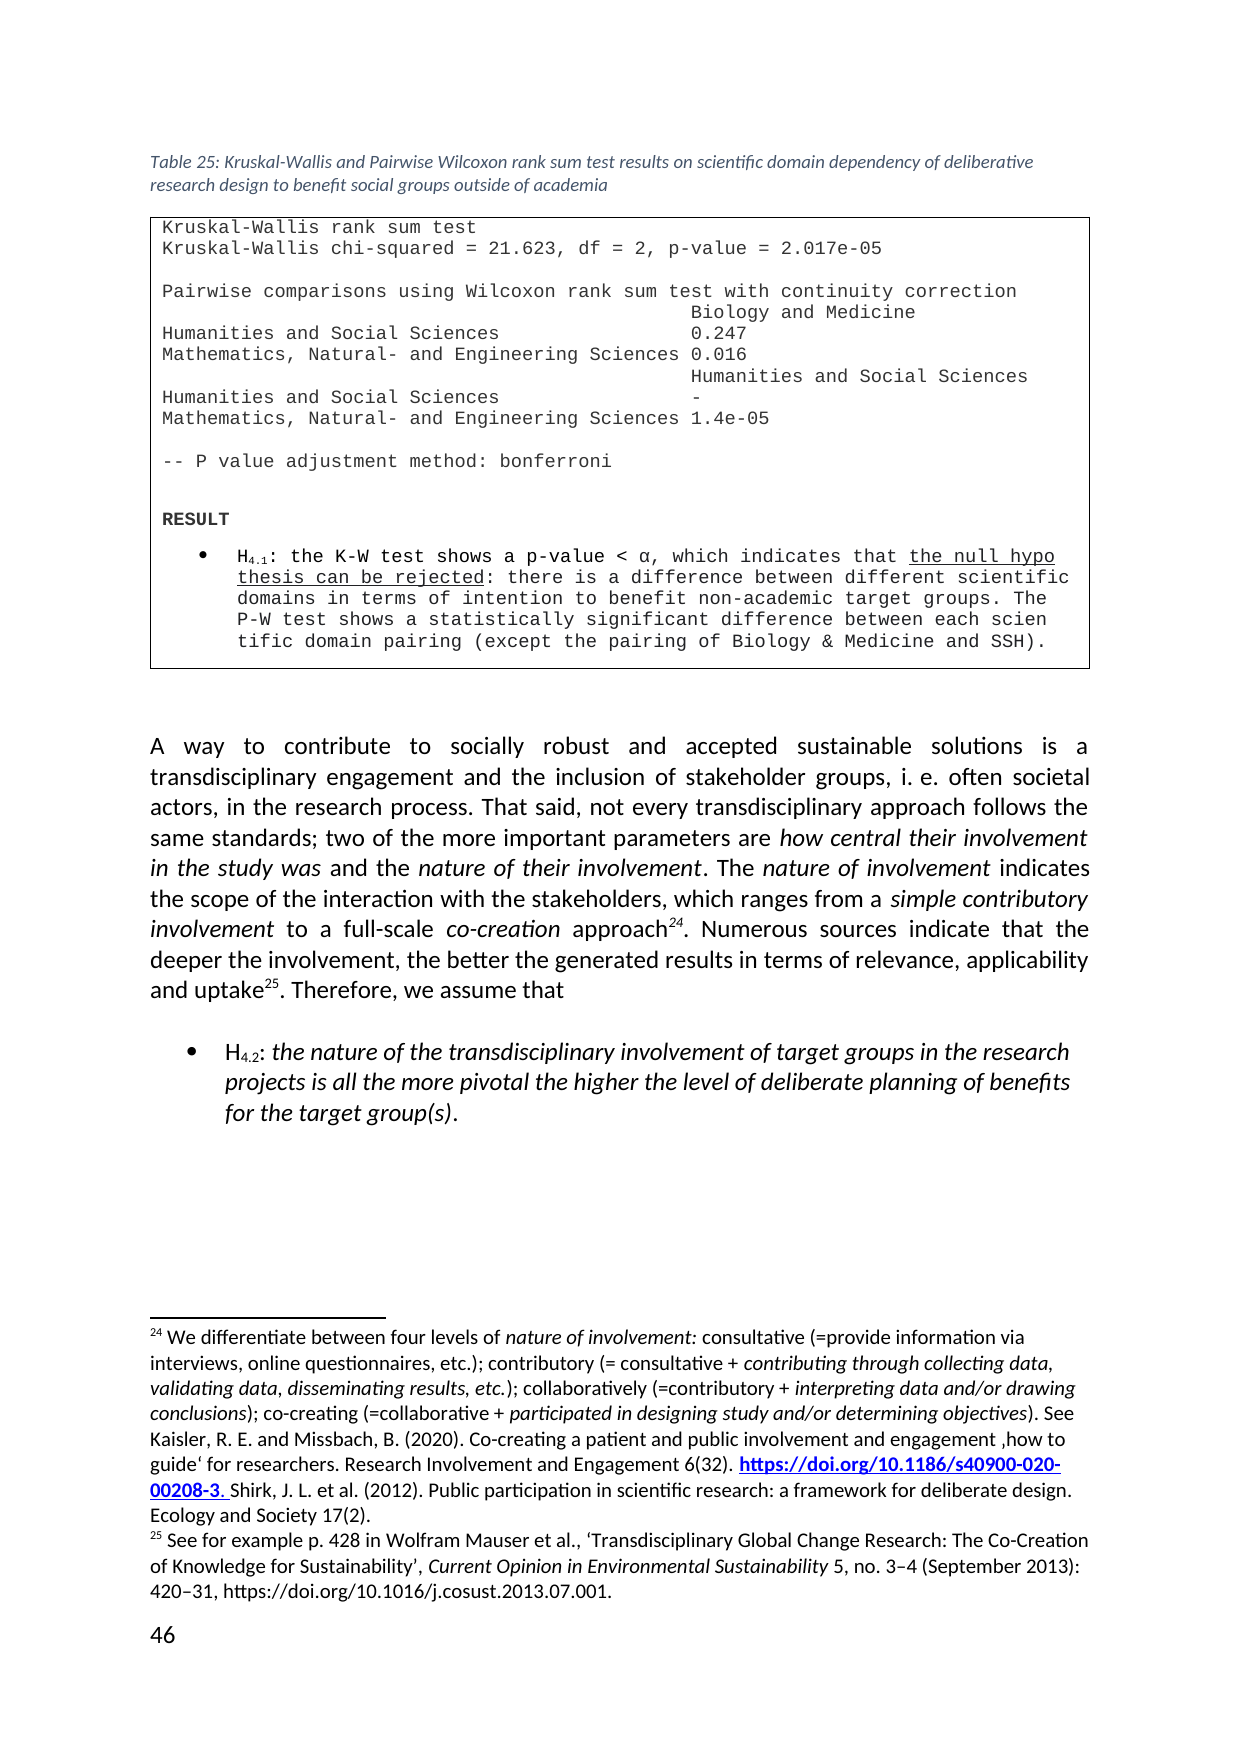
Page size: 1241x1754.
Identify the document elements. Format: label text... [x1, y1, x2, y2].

table_header Kruskal-Wallis rank sum test Kruskal-Wallis chi-squared = 21.623, df = 2, p-value = 2.017e-05 Pairwise comparisons using Wilcoxon rank sum test with continuity correction Biology and Medicine Humanities and Social Sciences 0.247 Mathematics, Natural- and Engineering Sciences 0.016 Humanities and Social Sciences Humanities and Social Sciences - Mathematics, Natural- and Engineering Sciences 1.4e-05 -- P value adjustment method: bonferroni RESULT H4.1: the K-W test shows a p-value < α, which indicates that the null hypo thesis can be rejected: there is a difference between different scientific domains in terms of intention to benefit non-academic target groups. The P-W test shows a statistically significant difference between each scien tific domain pairing (except the pairing of Biology & Medicine and SSH). [151, 218, 1089, 668]
list H4.2: the nature of the transdisciplinary involvement of target groups in the research projects is all the more pivotal the higher the level of deliberate planning of benefits for the target group(s). [187, 1036, 1090, 1127]
text A way to contribute to socially robust and accepted sustainable solutions is a transdisciplinary engagement and the inclusion of stakeholder groups, i. e. often societal actors, in the research process. That said, not every transdisciplinary approach follows the same standards; two of the more important parameters are how central their involvement in the study was and the nature of their involvement. The nature of involvement indicates the scope of the interaction with the stakeholders, which ranges from a simple contributory involvement to a full-scale co-creation approach. Numerous sources indicate that the deeper the involvement, the better the generated results in terms of relevance, applicability and uptake. Therefore, we assume that [150, 730, 1090, 1005]
text Table 25: Kruskal-Wallis and Pairwise Wilcoxon rank sum test results on scientific domain dependency of deliberative research design to benefit social groups outside of academia [150, 150, 1090, 196]
